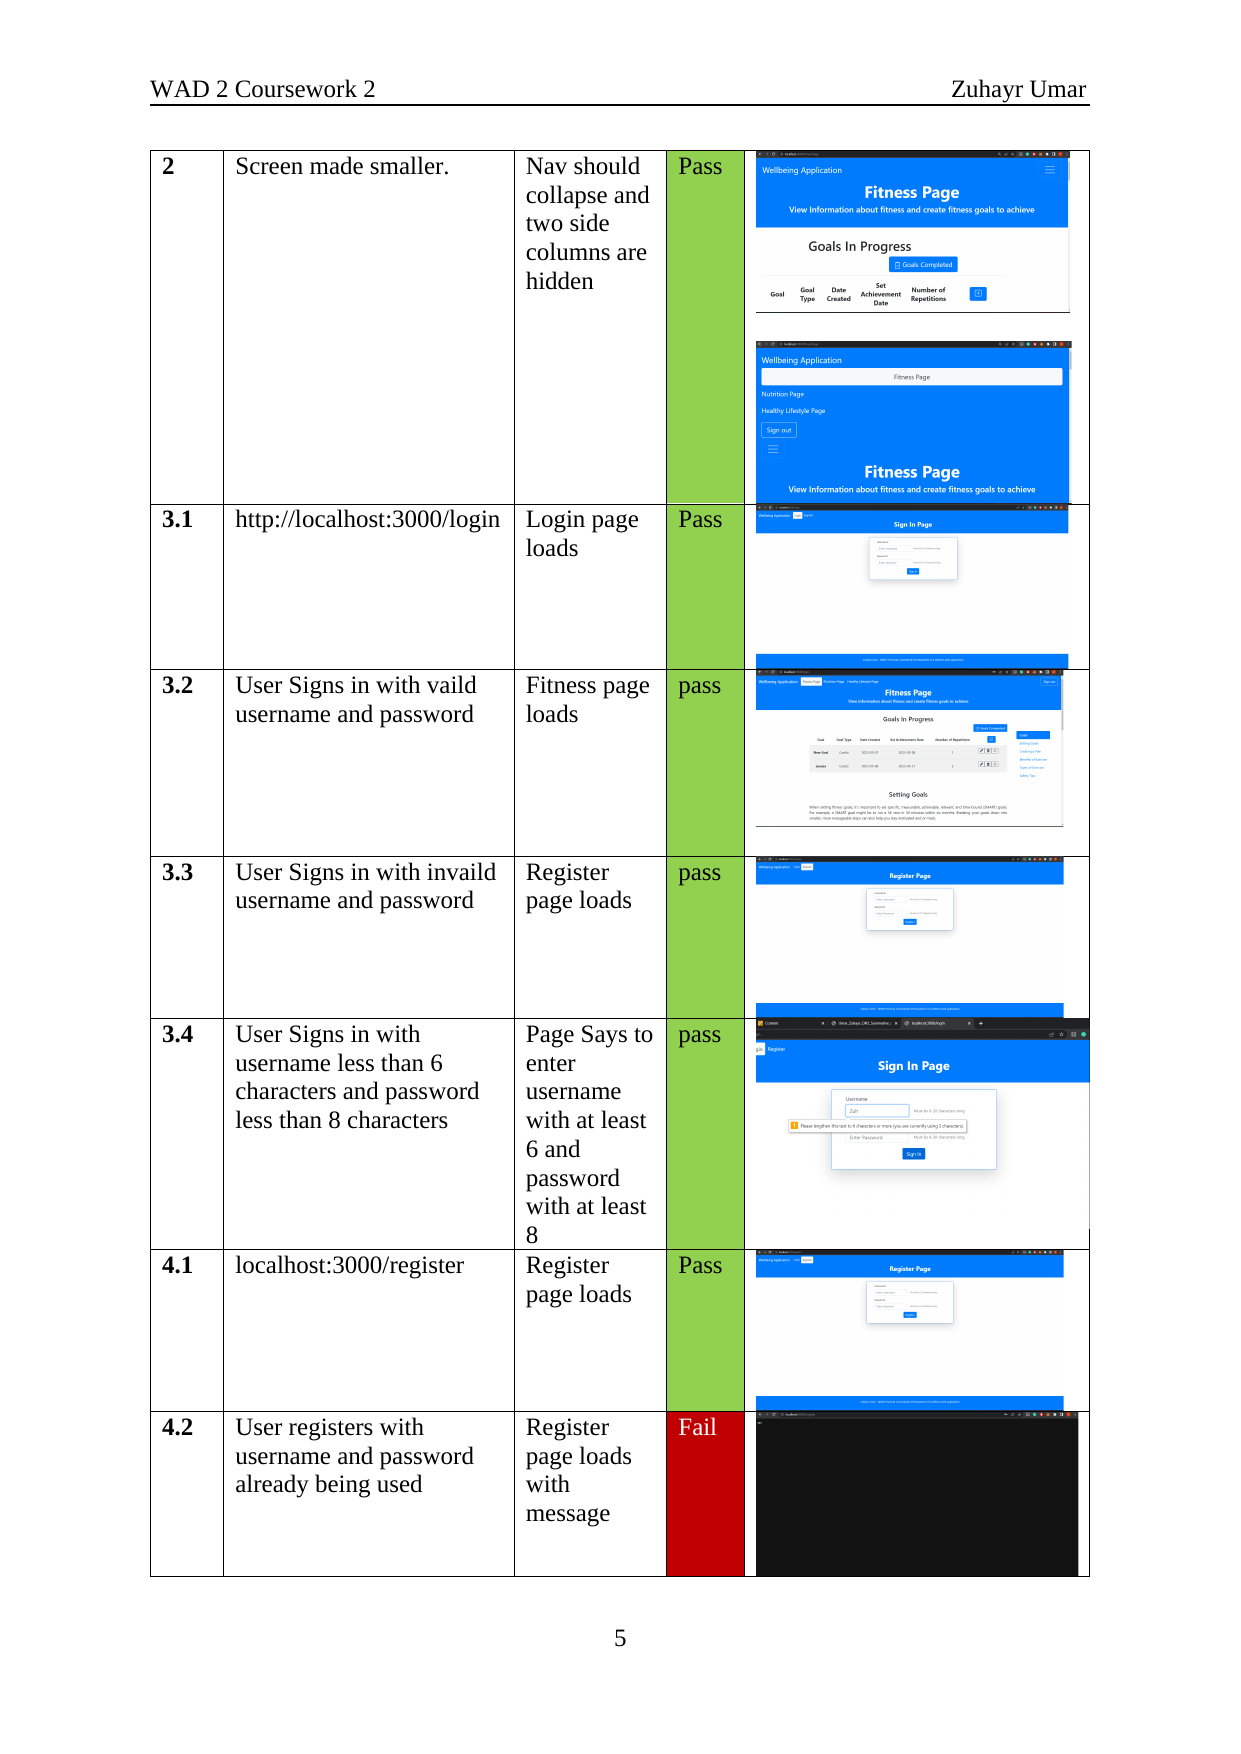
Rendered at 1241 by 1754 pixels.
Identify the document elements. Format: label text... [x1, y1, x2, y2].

table_cell [745, 1250, 756, 1411]
table_cell localhost:3000/register [224, 1250, 514, 1411]
table_cell Pass [667, 505, 744, 669]
table_cell [1064, 857, 1089, 1018]
table_cell pass [667, 857, 744, 1018]
table_cell [745, 670, 1089, 856]
table_cell User Signs in with invaild username and password [224, 857, 514, 1018]
table_cell [1069, 505, 1089, 669]
table_cell User Signs in with username less than 6 characters and password less than 8 characters [224, 1019, 514, 1249]
table_cell 3.3 [151, 857, 223, 1018]
table_cell [745, 151, 1089, 503]
table_cell 2 [151, 151, 223, 503]
table_cell User registers with username and password already being used [224, 1412, 514, 1576]
table_cell Page Says to enter username with at least 6 and password with at least 8 [515, 1019, 666, 1249]
picture [756, 670, 1064, 827]
table_cell 3.2 [151, 670, 223, 856]
table_cell Fitness page loads [515, 670, 666, 856]
table_cell Screen made smaller. [224, 151, 514, 503]
picture [756, 151, 1070, 313]
table_cell Login page loads [515, 505, 666, 669]
picture [756, 1250, 1064, 1411]
table_cell 4.2 [151, 1412, 223, 1576]
table_cell Fail [667, 1412, 744, 1576]
picture [756, 856, 1090, 1229]
table_cell [745, 1412, 756, 1576]
table_cell 4.1 [151, 1250, 223, 1411]
table_cell Nav should collapse and two side columns are hidden [515, 151, 666, 503]
picture [756, 341, 1072, 669]
table_cell [1064, 1250, 1089, 1411]
table_cell [745, 505, 756, 669]
table_cell 3.1 [151, 505, 223, 669]
table_cell [1079, 1412, 1089, 1576]
table_cell pass [667, 1019, 744, 1249]
table_cell 3.4 [151, 1019, 223, 1249]
table_cell Pass [667, 1250, 744, 1411]
table_cell [745, 1019, 1089, 1249]
table_cell pass [667, 670, 744, 856]
picture [756, 1412, 1079, 1576]
table_cell [745, 857, 756, 1018]
table_cell User Signs in with vaild username and password [224, 670, 514, 856]
table_cell Register page loads [515, 1250, 666, 1411]
table_cell http://localhost:3000/login [224, 505, 514, 669]
table_cell Register page loads [515, 857, 666, 1018]
table_cell Pass [667, 151, 744, 503]
table_cell Register page loads with message [515, 1412, 666, 1576]
